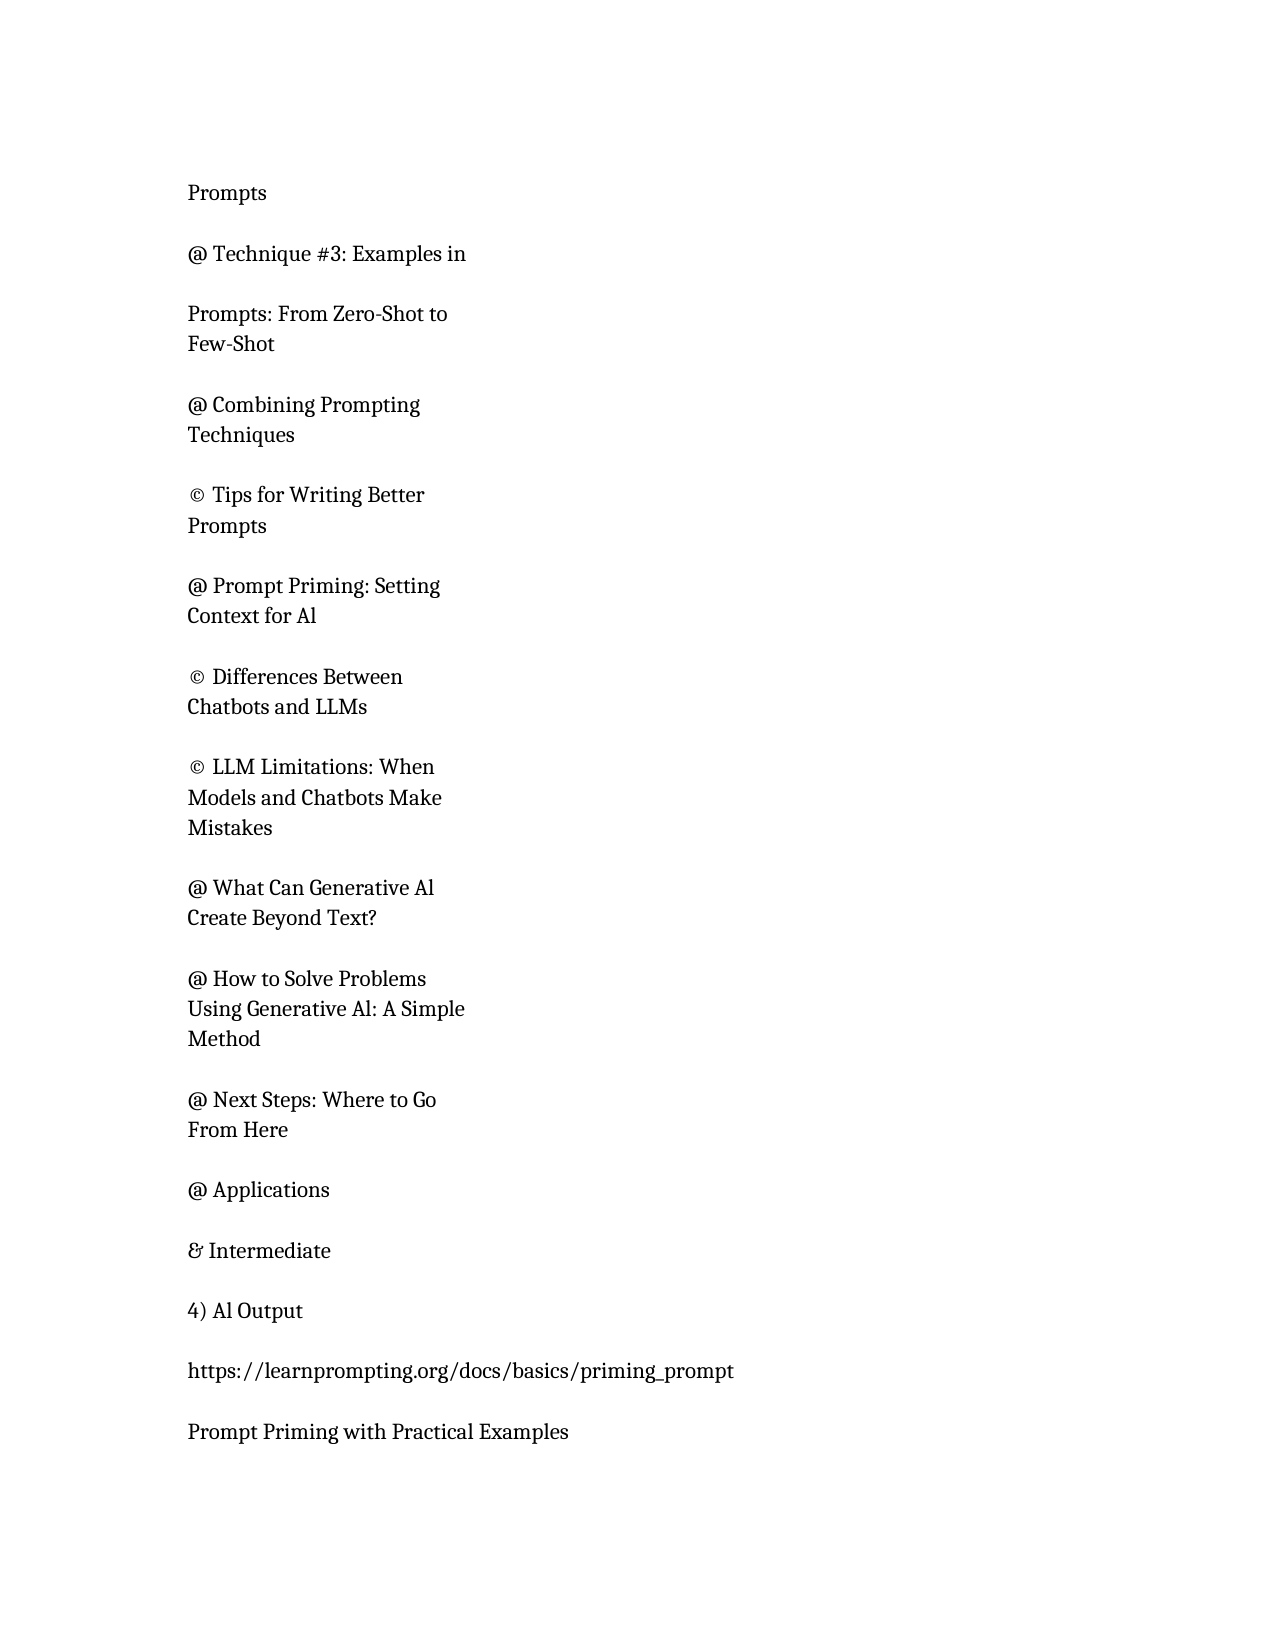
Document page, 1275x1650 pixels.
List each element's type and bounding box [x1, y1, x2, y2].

text [187, 150, 1087, 1475]
